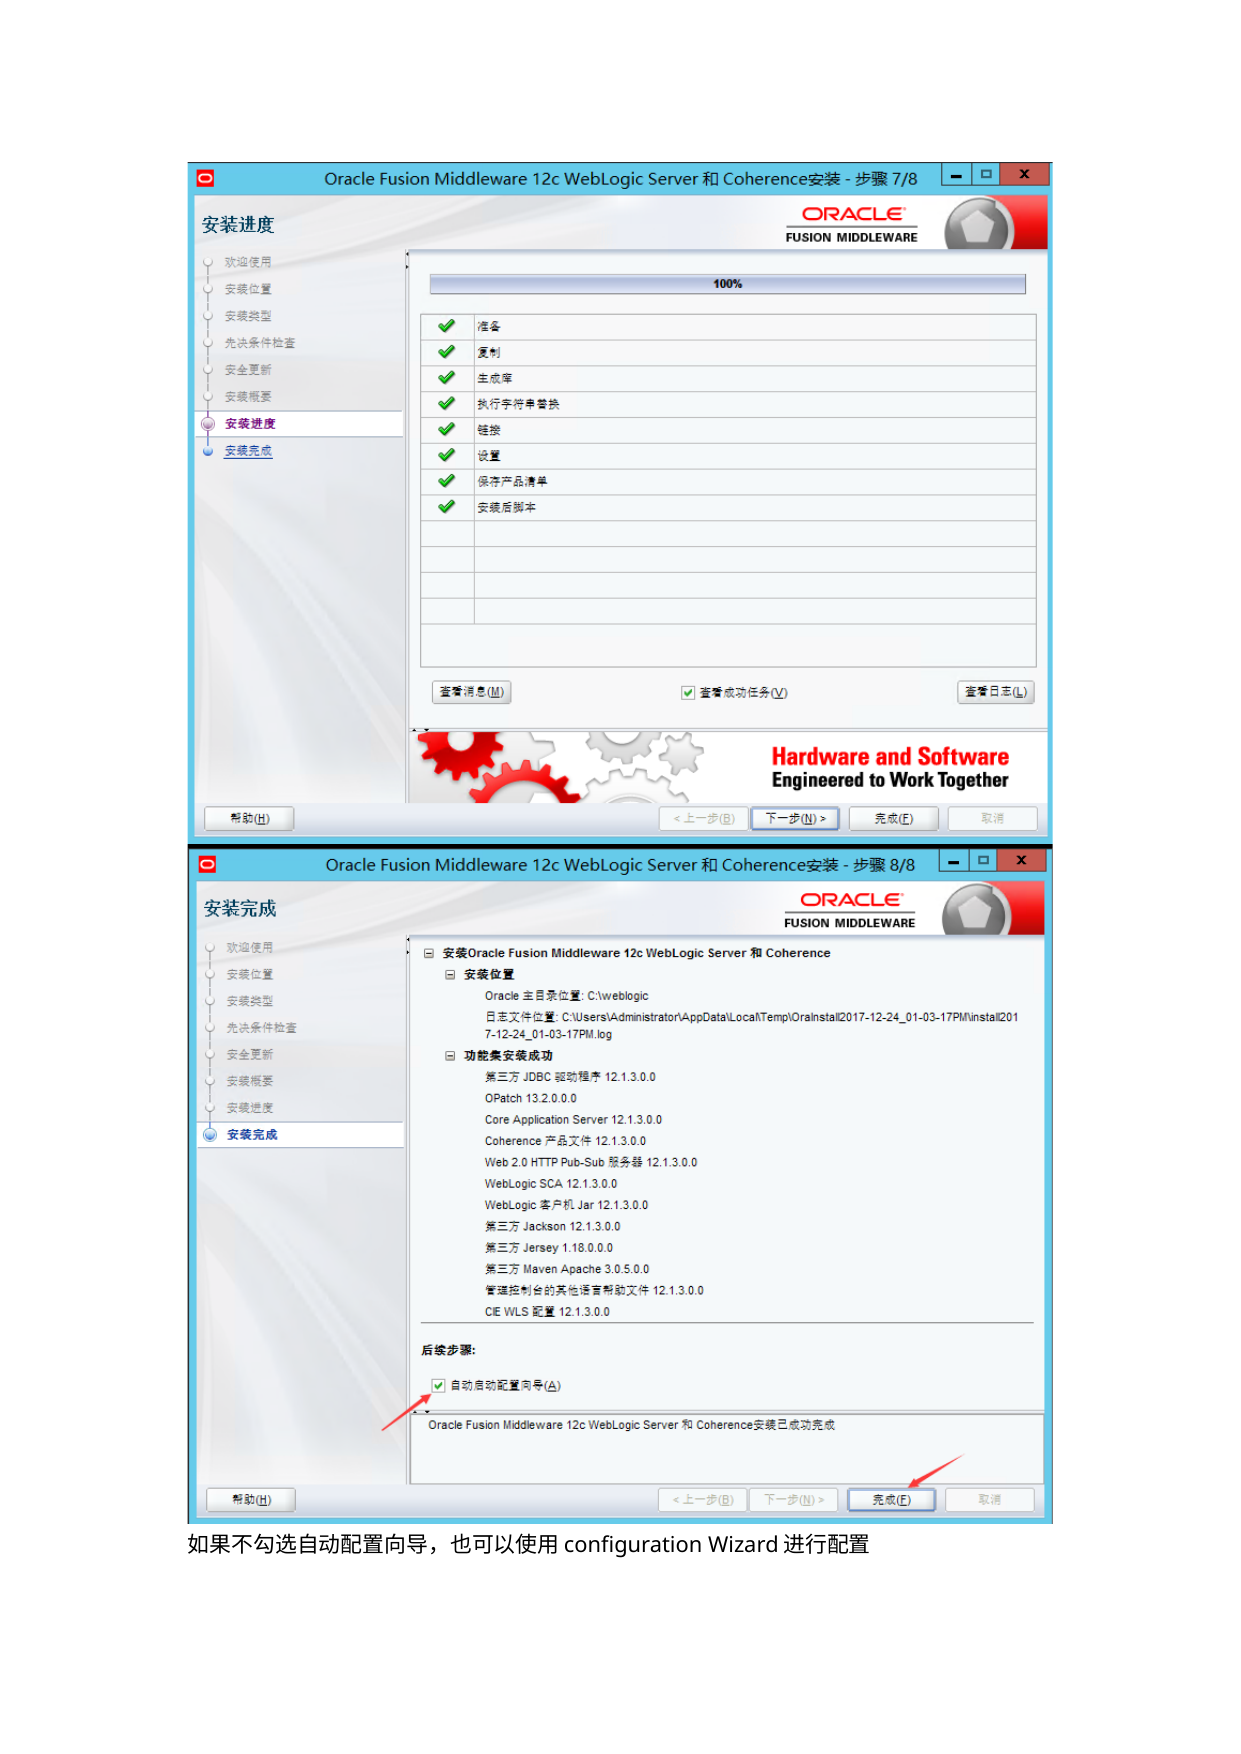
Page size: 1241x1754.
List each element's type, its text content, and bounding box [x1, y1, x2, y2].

picture [187, 162, 1053, 1524]
text 如果不勾选自动配置向导，也可以使用configuration Wizard进行配置 [187, 1527, 1053, 1559]
